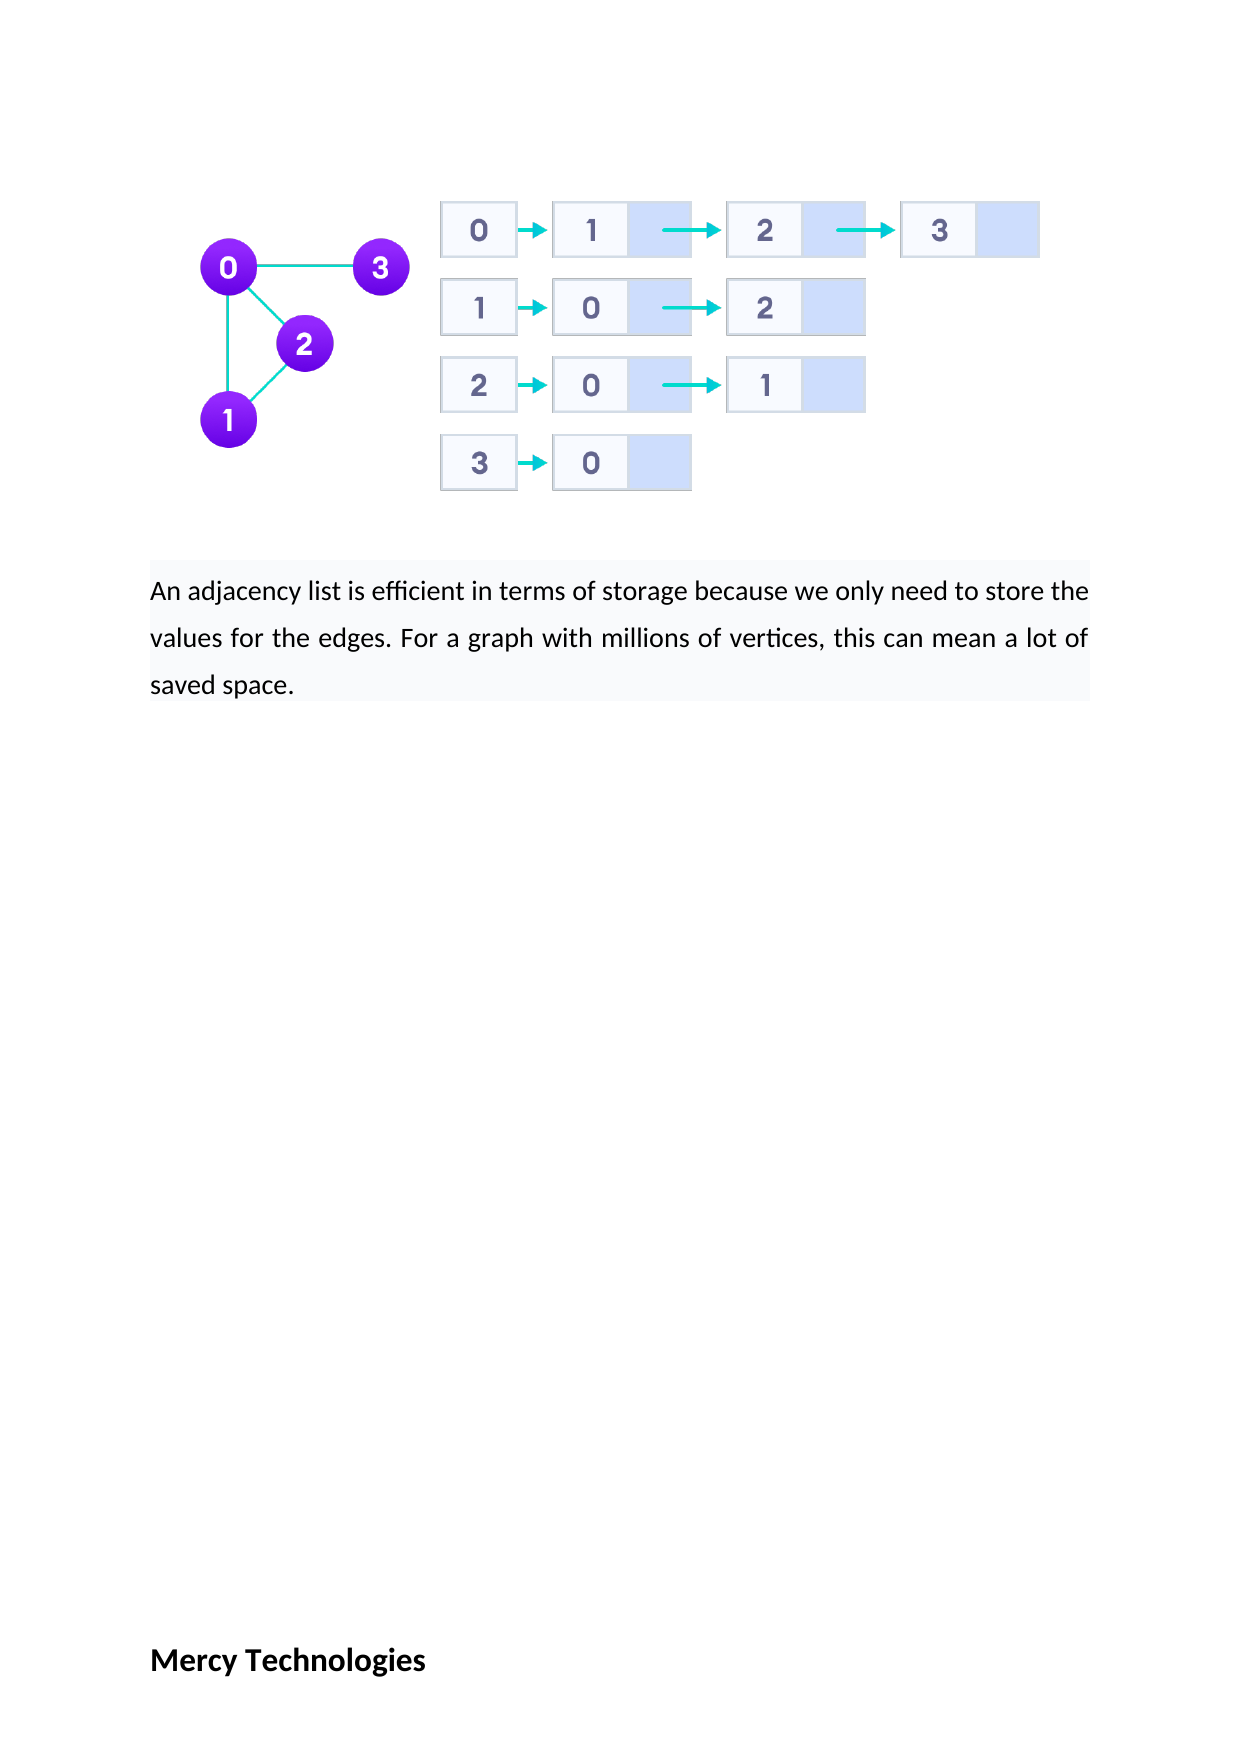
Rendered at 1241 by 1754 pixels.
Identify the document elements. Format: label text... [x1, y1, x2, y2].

text An adjacency list is efficient in terms of storage because we only need to store the values for the edges. For a graph with millions of vertices, this can mean a lot of saved space. [150, 560, 1090, 701]
picture [150, 150, 1091, 542]
